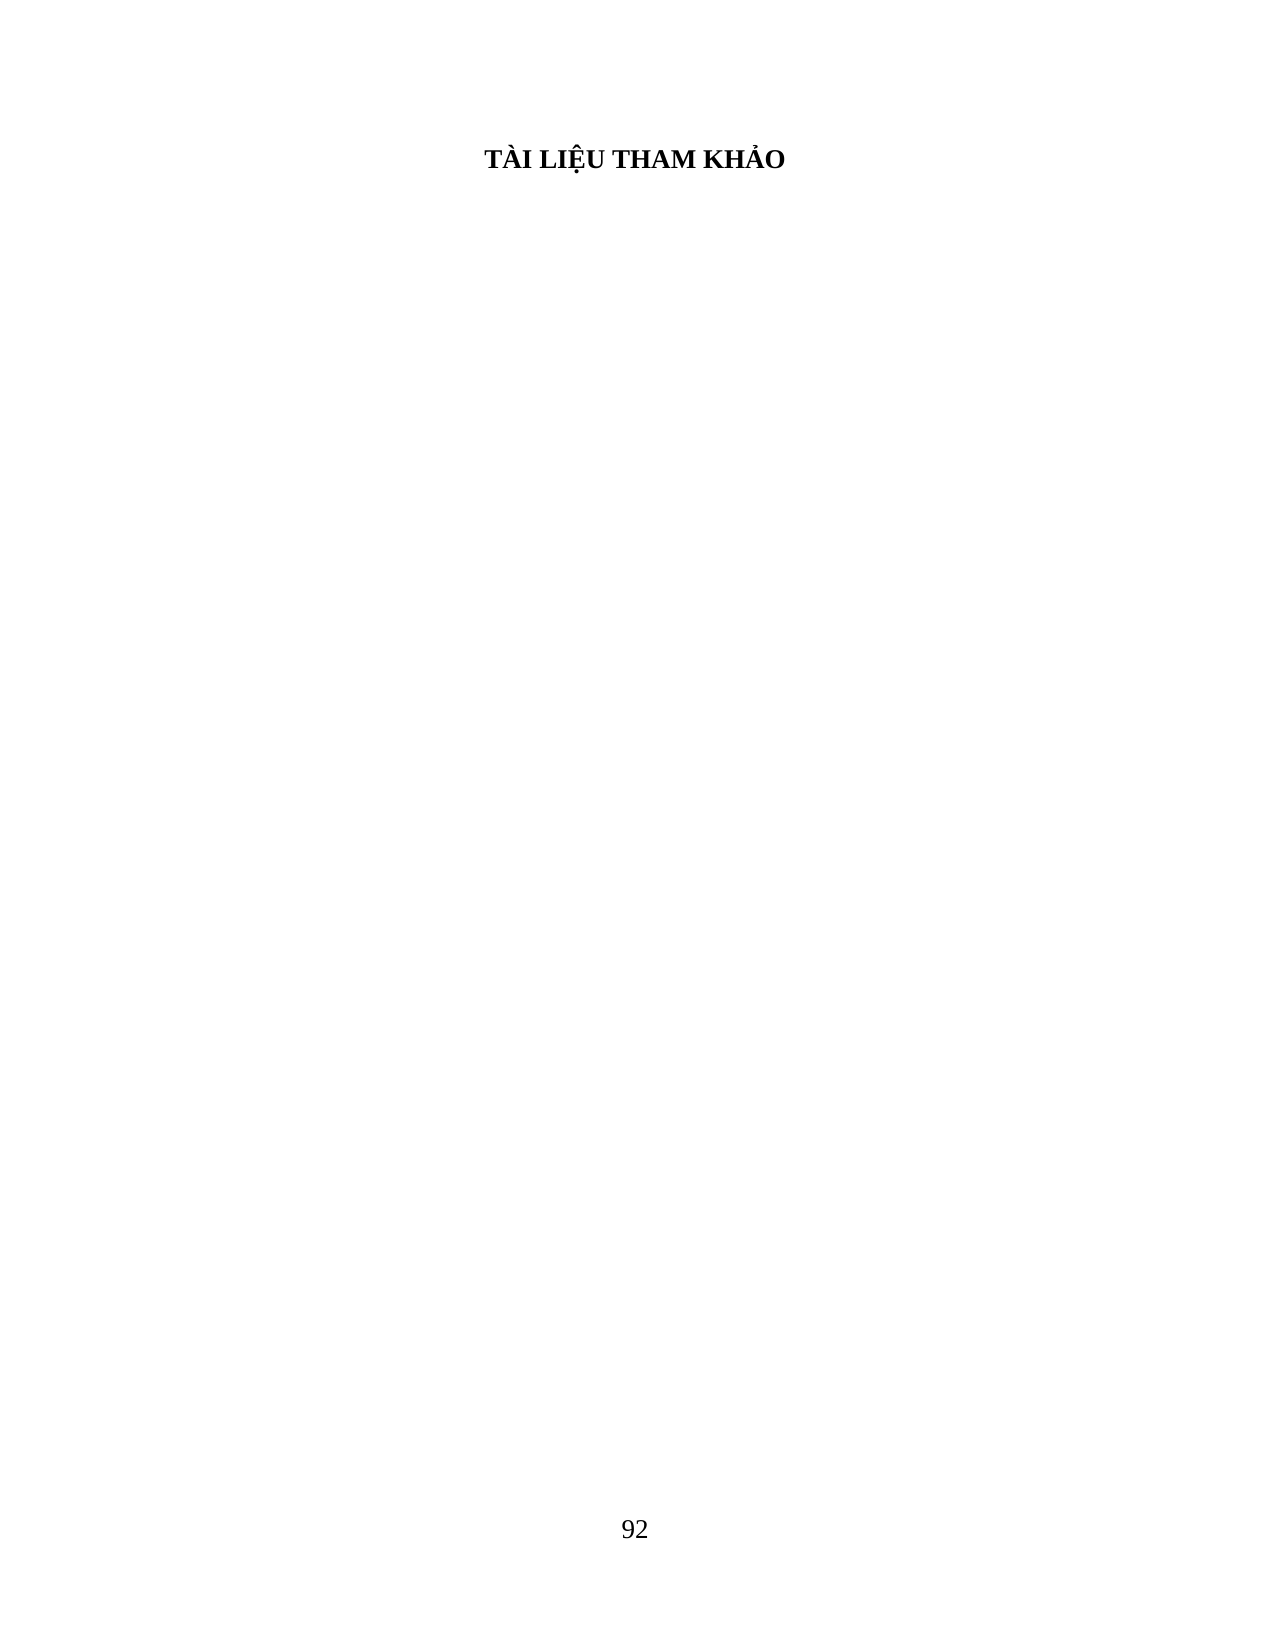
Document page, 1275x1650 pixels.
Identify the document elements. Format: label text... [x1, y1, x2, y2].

subtitle TÀI LIỆU THAM KHẢO [148, 143, 1122, 174]
